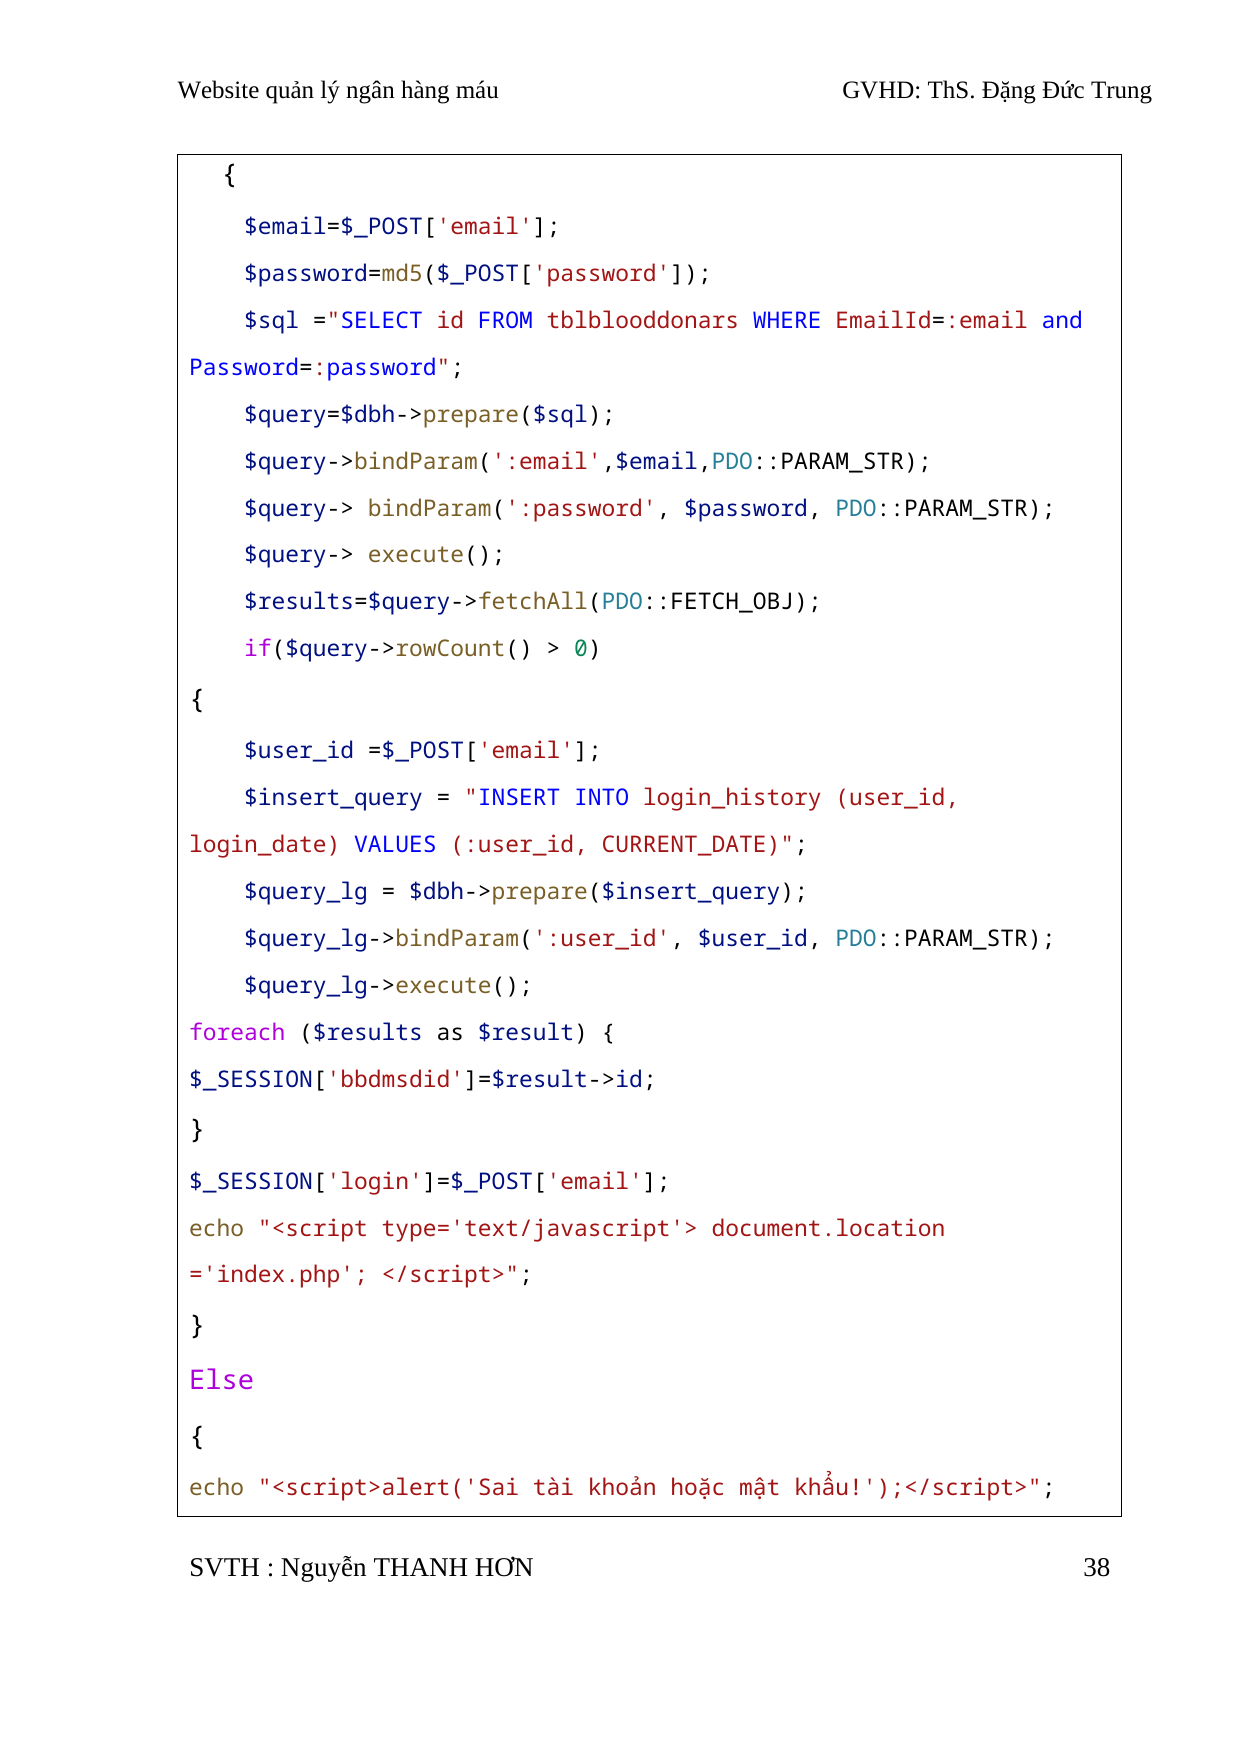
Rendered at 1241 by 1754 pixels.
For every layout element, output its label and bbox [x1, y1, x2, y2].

table_header [178, 155, 1121, 1516]
